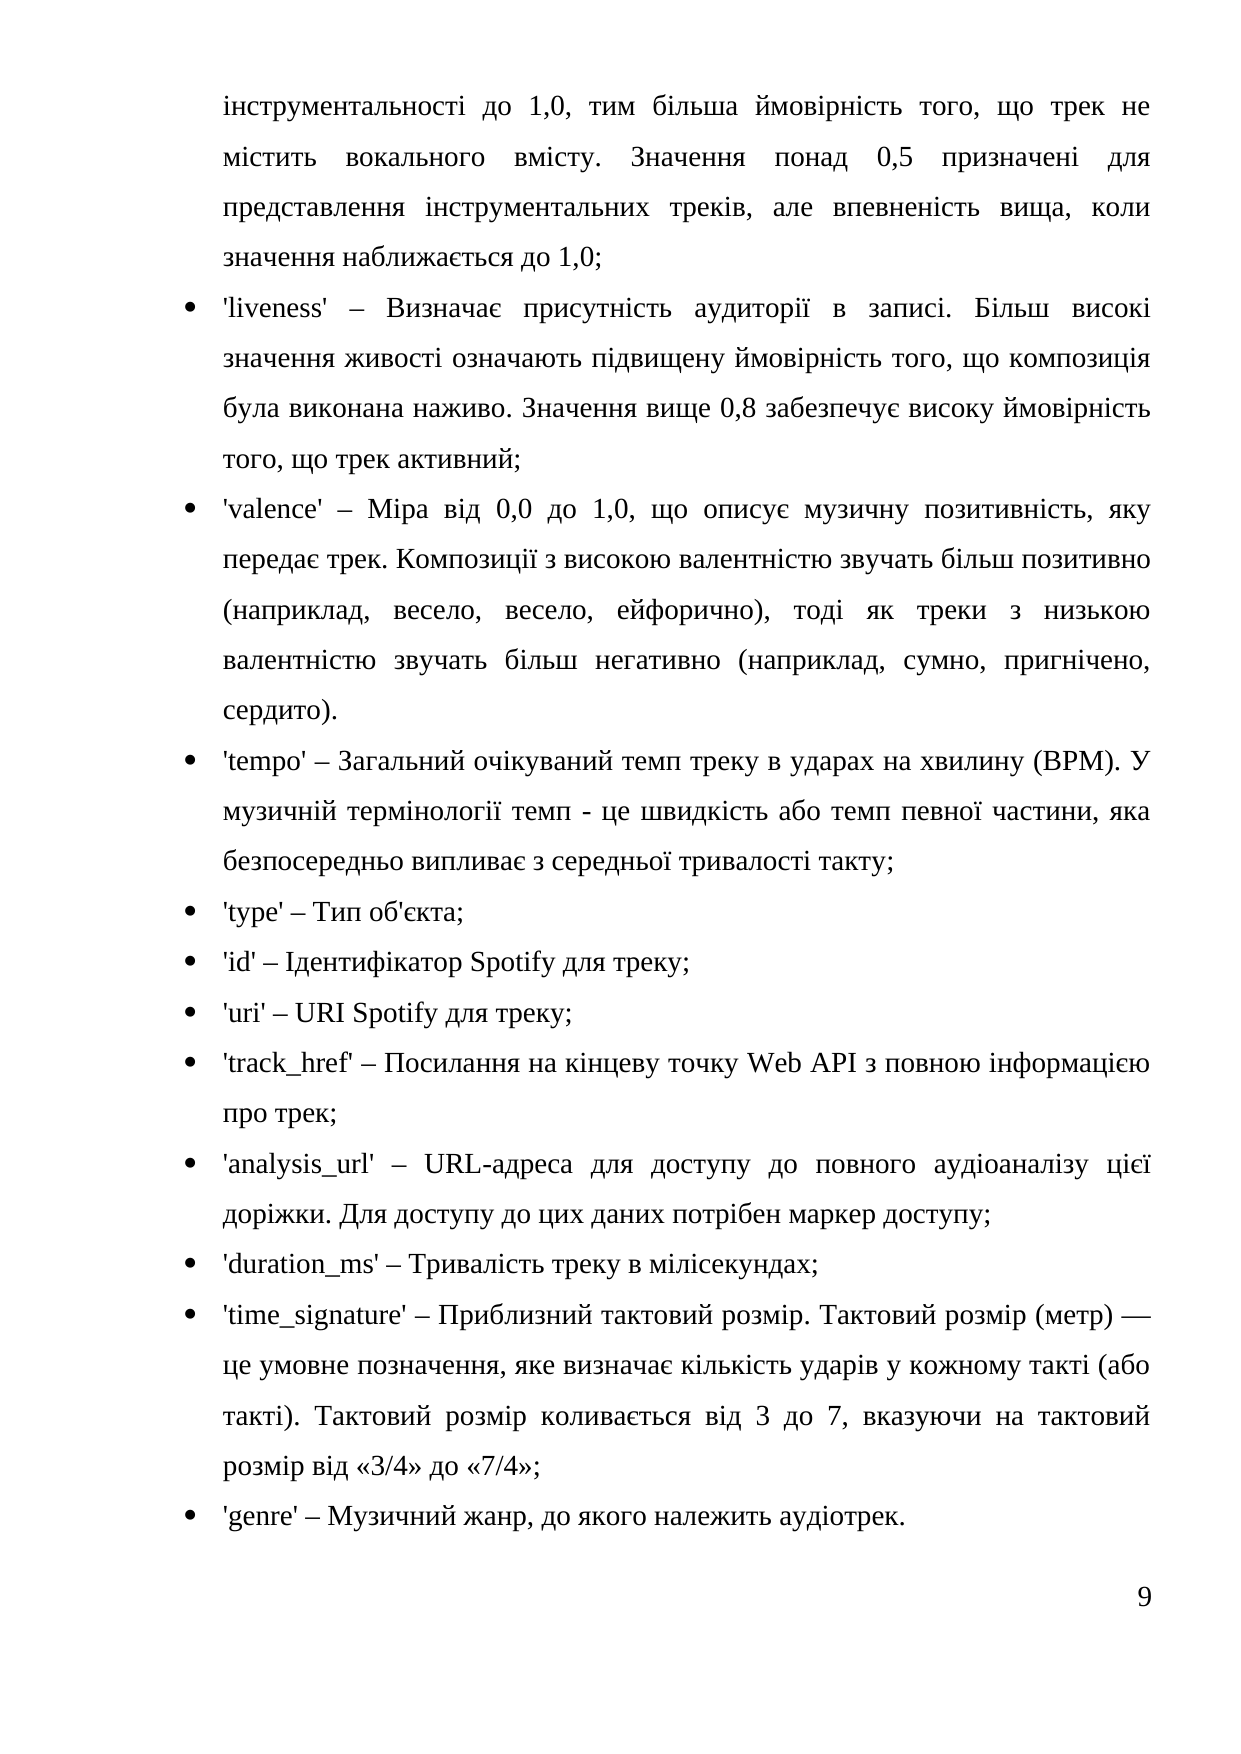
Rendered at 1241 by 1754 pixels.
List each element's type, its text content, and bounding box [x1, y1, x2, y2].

list 'time_signature' – Приблизний тактовий розмір. Тактовий розмір (метр) — це умовне позначення, яке визначає кількість ударів у кожному такті (або такті). Тактовий розмір коливається від 3 до 7, вказуючи на тактовий розмір від «3/4» до «7/4»; [185, 1297, 1152, 1482]
list 'analysis_url' – URL-адреса для доступу до повного аудіоаналізу цієї доріжки. Для доступу до цих даних потрібен маркер доступу; [185, 1146, 1152, 1230]
list 'type' – Тип об'єкта; [185, 894, 1152, 927]
list 'duration_ms' – Тривалість треку в мілісекундах; [185, 1247, 1152, 1280]
list 'genre' – Музичний жанр, до якого належить аудіотрек. [185, 1498, 1152, 1532]
list 'track_href' – Посилання на кінцеву точку Web API з повною інформацією про трек; [185, 1045, 1152, 1129]
list 'valence' – Міра від 0,0 до 1,0, що описує музичну позитивність, яку передає трек. Композиції з високою валентністю звучать більш позитивно (наприклад, весело, весело, ейфорично), тоді як треки з низькою валентністю звучать більш негативно (наприклад, сумно, пригнічено, сердито). [185, 491, 1152, 726]
list 'id' – Ідентифікатор Spotify для треку; [185, 944, 1152, 978]
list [185, 88, 1152, 273]
list 'uri' – URI Spotify для треку; [185, 995, 1152, 1028]
list 'tempo' – Загальний очікуваний темп треку в ударах на хвилину (BPM). У музичній термінології темп - це швидкість або темп певної частини, яка безпосередньо випливає з середньої тривалості такту; [185, 743, 1152, 877]
list 'liveness' – Визначає присутність аудиторії в записі. Більш високі значення живості означають підвищену ймовірність того, що композиція була виконана наживо. Значення вище 0,8 забезпечує високу ймовірність того, що трек активний; [185, 290, 1152, 474]
